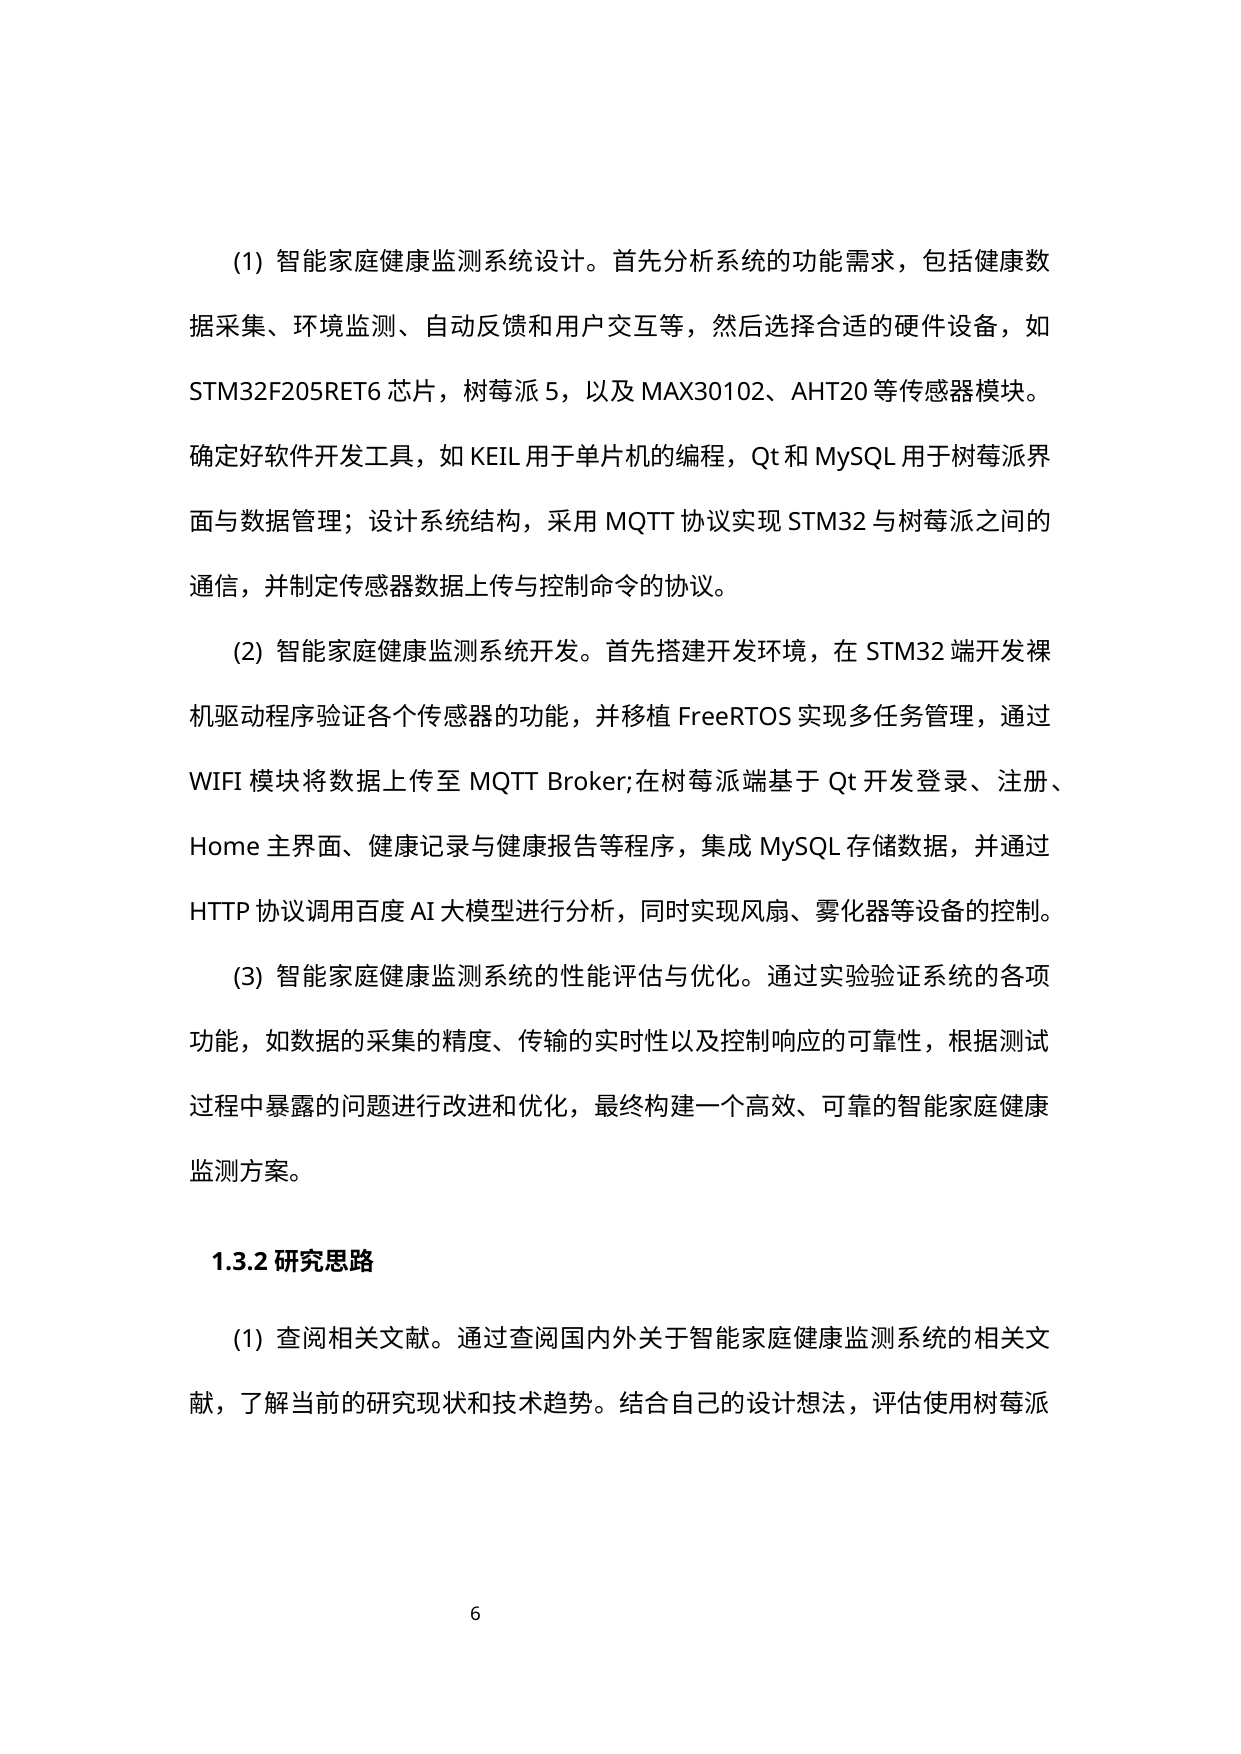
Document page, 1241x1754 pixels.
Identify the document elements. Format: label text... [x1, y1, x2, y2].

list 智能家庭健康监测系统开发。首先搭建开发环境，在STM32端开发裸机驱动程序验证各个传感器的功能，并移植FreeRTOS实现多任务管理，通过WIFI模块将数据上传至MQTT Broker;在树莓派端基于Qt开发登录、注册、Home主界面、健康记录与健康报告等程序，集成MySQL存储数据，并通过HTTP协议调用百度AI大模型进行分析，同时实现风扇、雾化器等设备的控制。 [189, 617, 1051, 942]
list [189, 1304, 1051, 1434]
list 智能家庭健康监测系统设计。首先分析系统的功能需求，包括健康数据采集、环境监测、自动反馈和用户交互等，然后选择合适的硬件设备，如STM32F205RET6芯片，树莓派5，以及MAX30102、AHT20等传感器模块。确定好软件开发工具，如KEIL用于单片机的编程，Qt和MySQL用于树莓派界面与数据管理；设计系统结构，采用MQTT协议实现STM32与树莓派之间的通信，并制定传感器数据上传与控制命令的协议。 [189, 227, 1051, 617]
list 智能家庭健康监测系统的性能评估与优化。通过实验验证系统的各项功能，如数据的采集的精度、传输的实时性以及控制响应的可靠性，根据测试过程中暴露的问题进行改进和优化，最终构建一个高效、可靠的智能家庭健康监测方案。 [189, 942, 1051, 1202]
subtitle 研究思路 [196, 1227, 1051, 1292]
